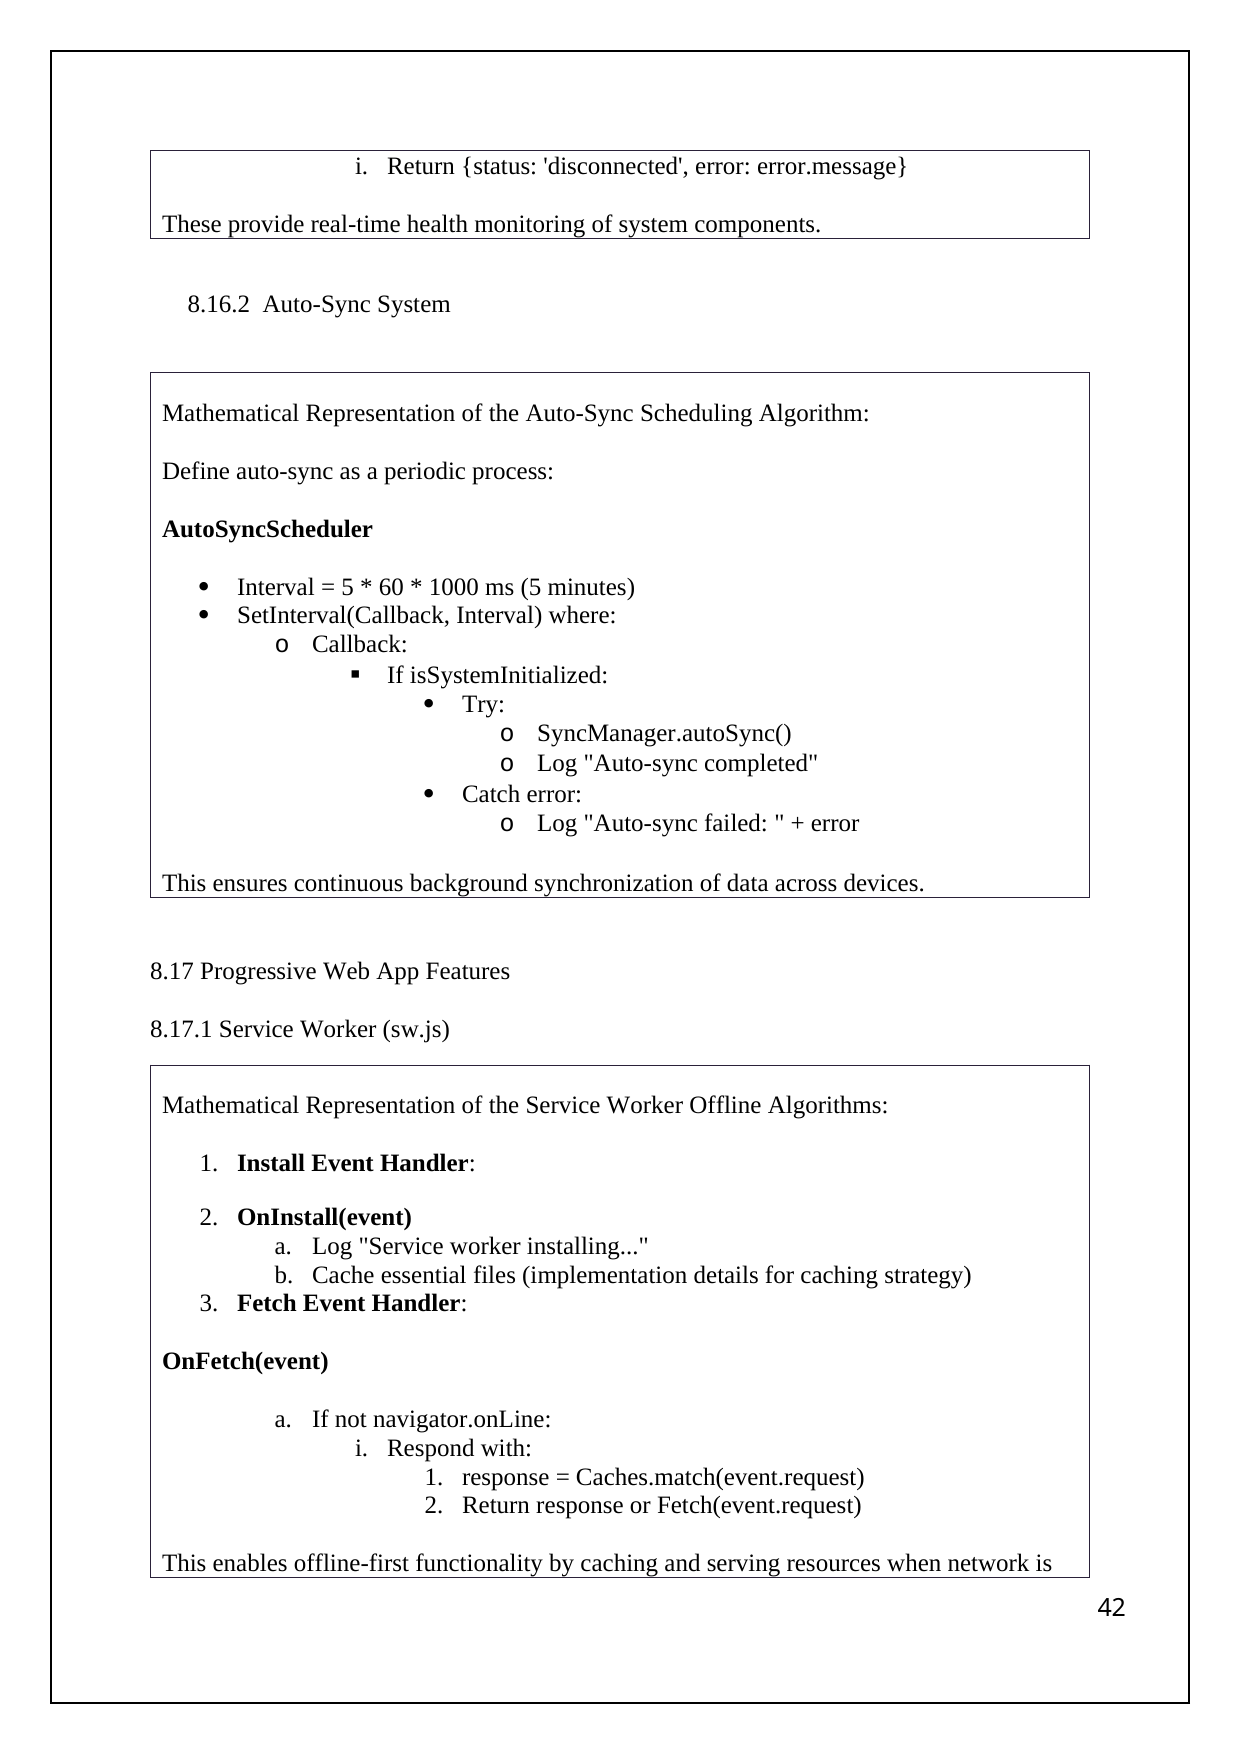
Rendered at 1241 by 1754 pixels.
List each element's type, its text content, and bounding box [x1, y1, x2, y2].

text 8.17 Progressive Web App Features [150, 956, 1090, 985]
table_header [151, 151, 1089, 238]
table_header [151, 1066, 1089, 1577]
table_header Mathematical Representation of the Auto-Sync Scheduling Algorithm: Define auto-sync as a periodic process: AutoSyncScheduler Interval = 5 * 60 * 1000 ms (5 minutes) SetInterval(Callback, Interval) where: Callback: If isSystemInitialized: Try: SyncManager.autoSync() Log "Auto-sync completed" Catch error: Log "Auto-sync failed: " + error This ensures continuous background synchronization of data across devices. [151, 373, 1089, 897]
text 8.17.1 Service Worker (sw.js) [150, 1014, 1090, 1043]
list Auto-Sync System [187, 289, 1090, 317]
